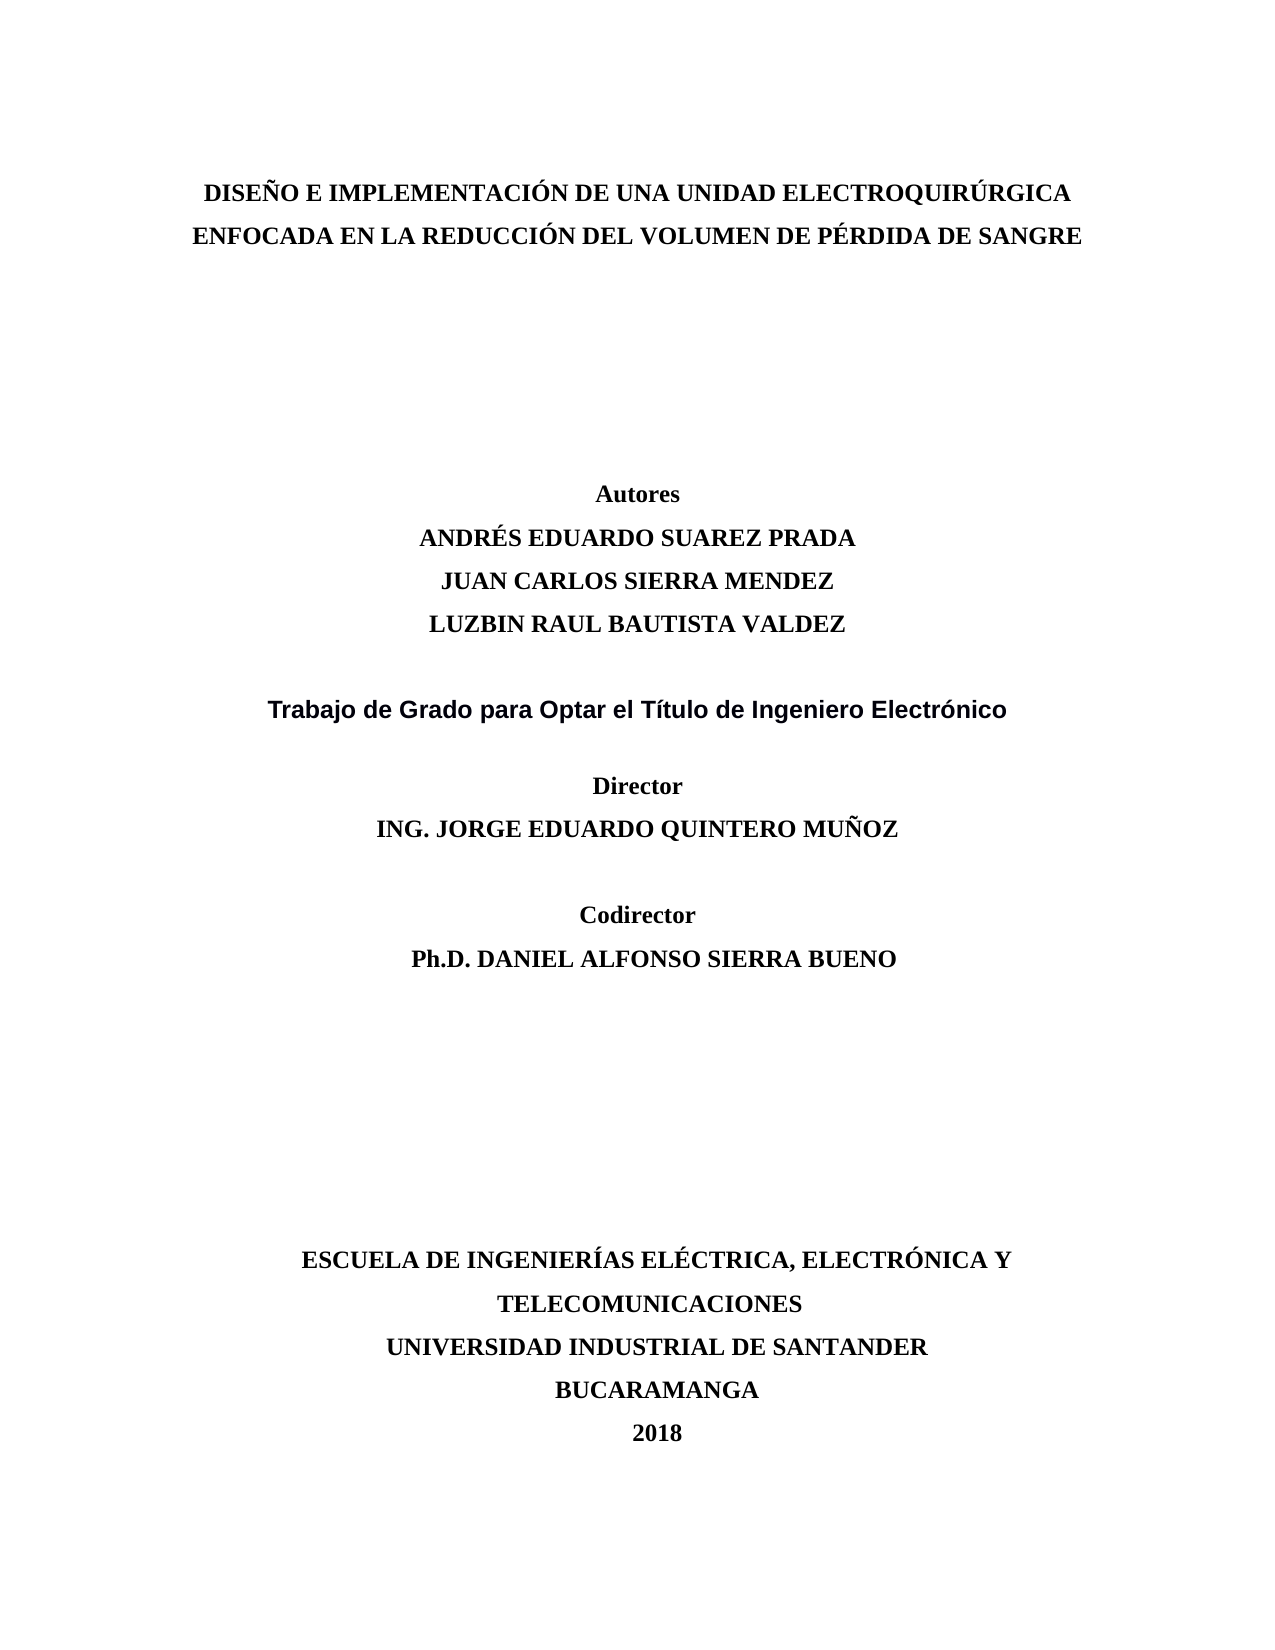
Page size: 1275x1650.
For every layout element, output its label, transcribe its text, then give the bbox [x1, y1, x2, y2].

text UNIVERSIDAD INDUSTRIAL DE SANTANDER [135, 1332, 1164, 1361]
text enfocada en la reducción del volumen de pérdida de sangre [150, 221, 1125, 249]
text BUCARAMANGA [135, 1375, 1164, 1404]
text JUAN CARLOS SIERRA MENDEZ [150, 566, 1125, 594]
text ANDRÉS EDUARDO SUAREZ PRADA [150, 523, 1125, 551]
text Director [150, 771, 1125, 800]
text Ph.D. DANIEL ALFONSO SIERRA BUENO [150, 944, 1125, 972]
text ING. JORGE EDUARDO QUINTERO MUÑOZ [150, 814, 1125, 843]
text ESCUELA DE INGENIERÍAS ELÉCTRICA, ELECTRÓNICA Y TELECOMUNICACIONES [135, 1246, 1164, 1317]
text Trabajo de Grado para Optar el Título de Ingeniero Electrónico [150, 695, 1125, 724]
text Diseño e implementación de una unidad electroquirúrgica [150, 178, 1125, 206]
text 2018 [135, 1418, 1164, 1447]
text Autores [150, 479, 1125, 508]
text LUZBIN RAUL BAUTISTA VALDEZ [150, 609, 1125, 638]
text Codirector [150, 901, 1125, 929]
